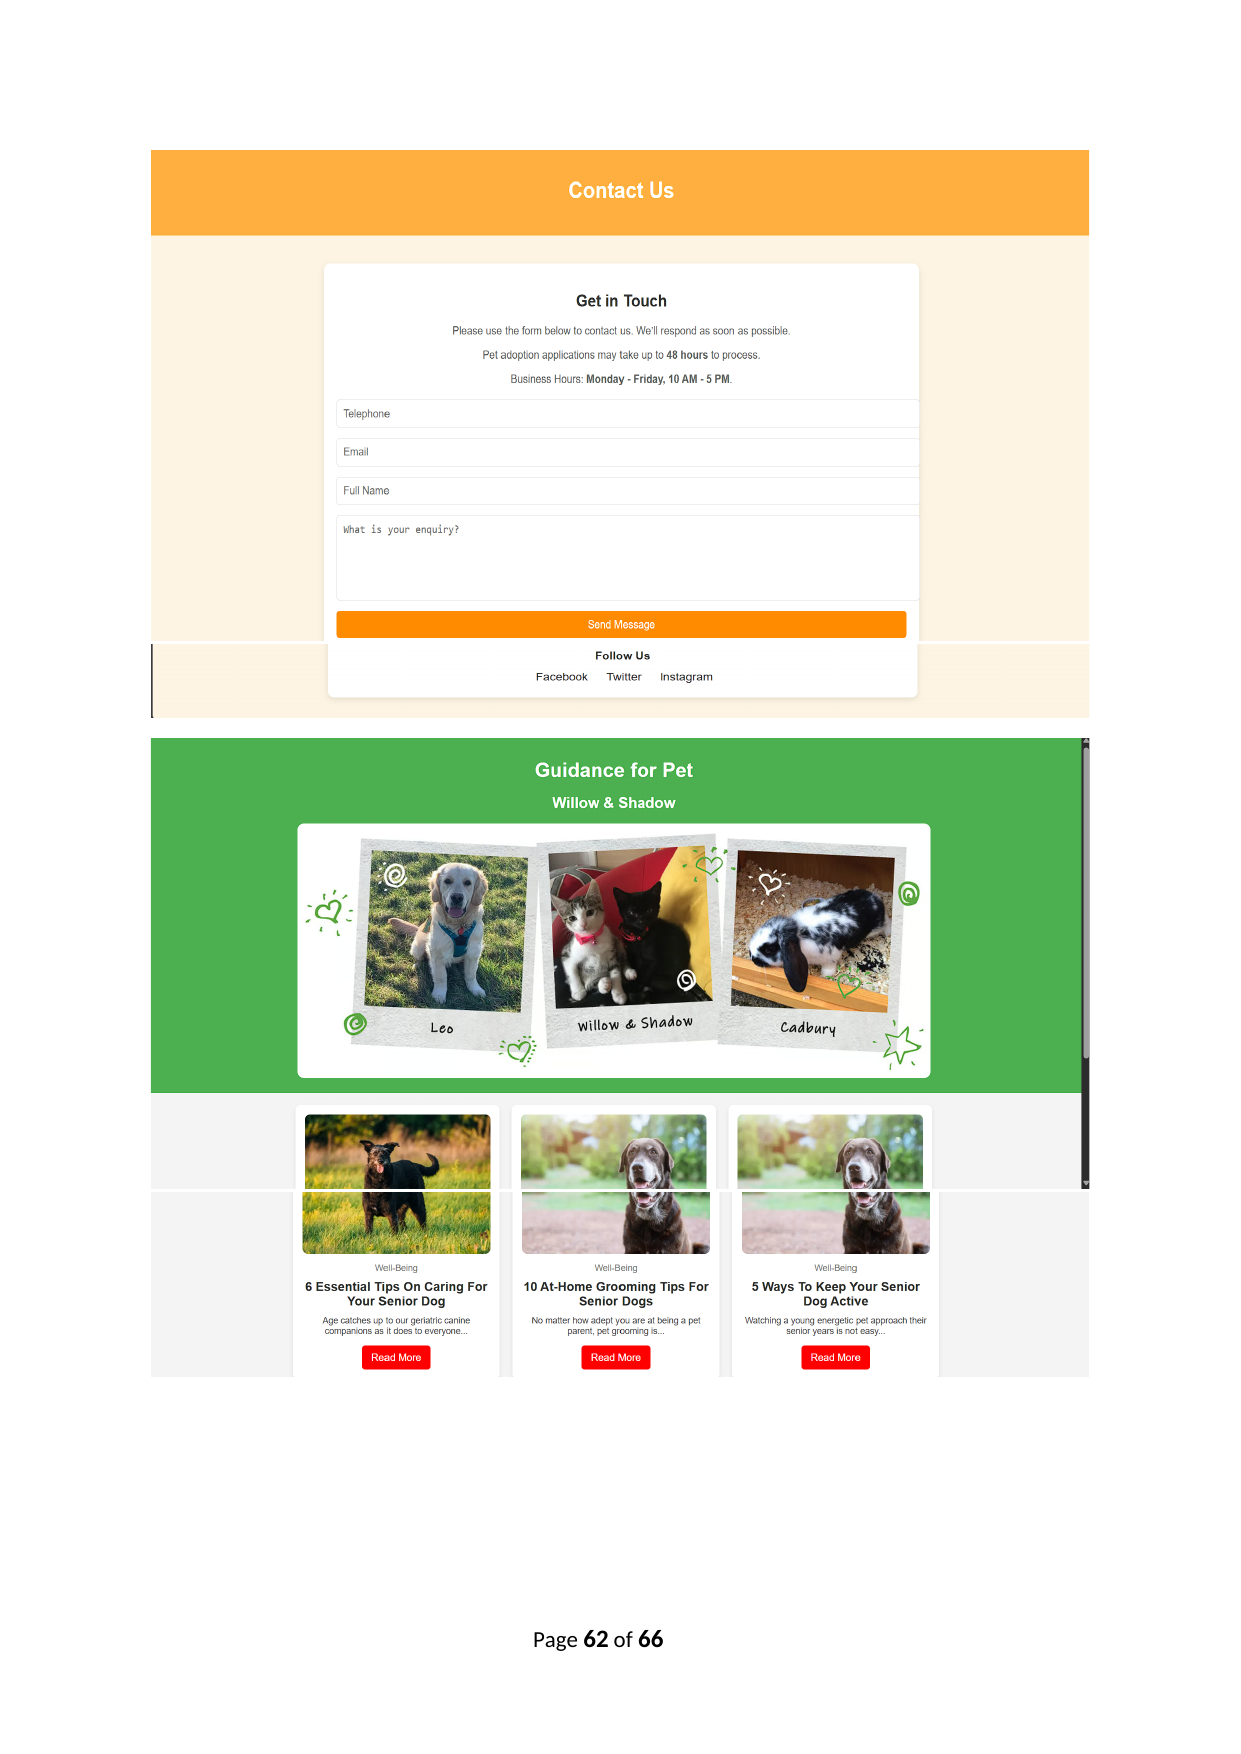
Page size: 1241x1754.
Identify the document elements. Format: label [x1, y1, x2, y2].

picture [151, 1192, 1090, 1377]
picture [151, 644, 1090, 718]
picture [150, 738, 1090, 1189]
picture [151, 150, 1090, 641]
